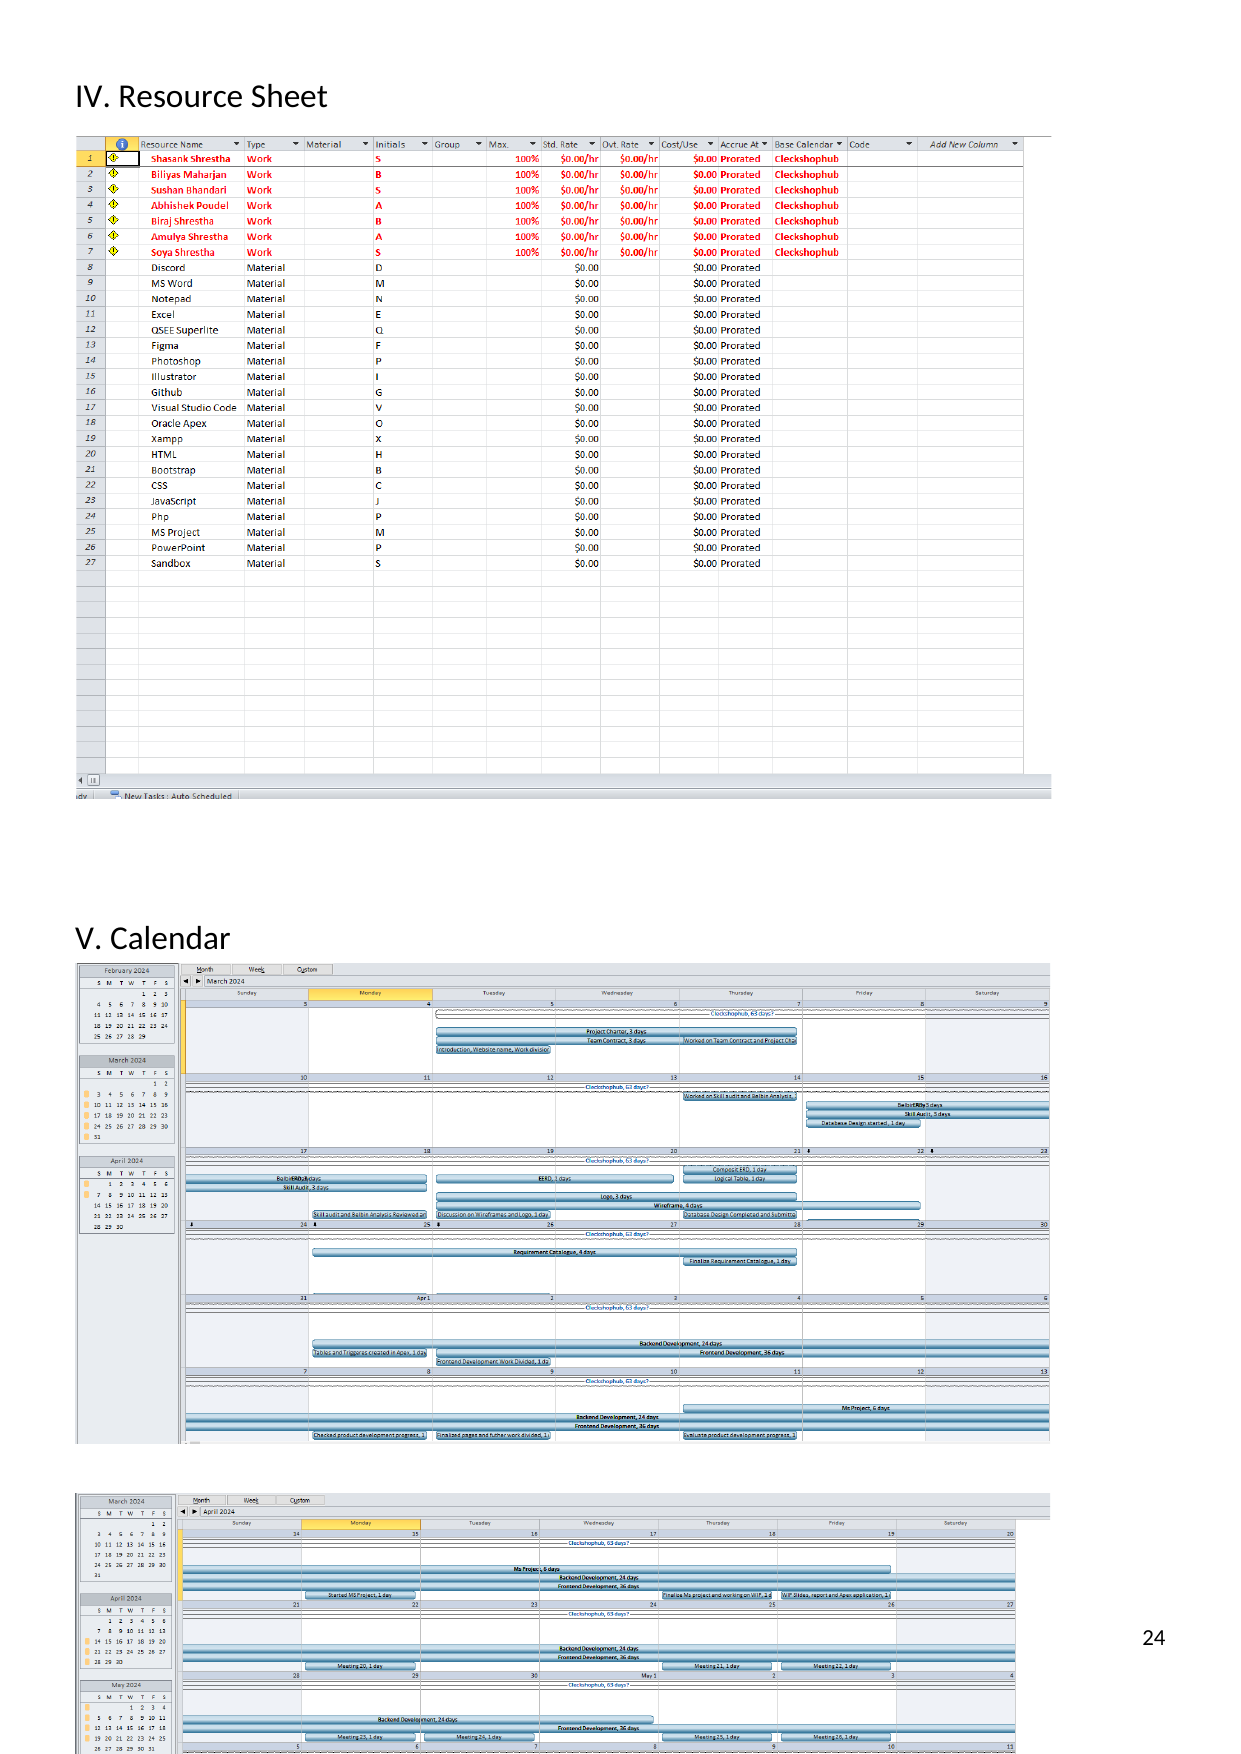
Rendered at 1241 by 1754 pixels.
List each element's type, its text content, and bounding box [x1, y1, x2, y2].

picture [76, 136, 1052, 799]
subtitle V. Calendar [75, 917, 1165, 958]
subtitle IV. Resource Sheet [75, 75, 1165, 116]
picture [75, 963, 1050, 1444]
picture [75, 1493, 1050, 1754]
